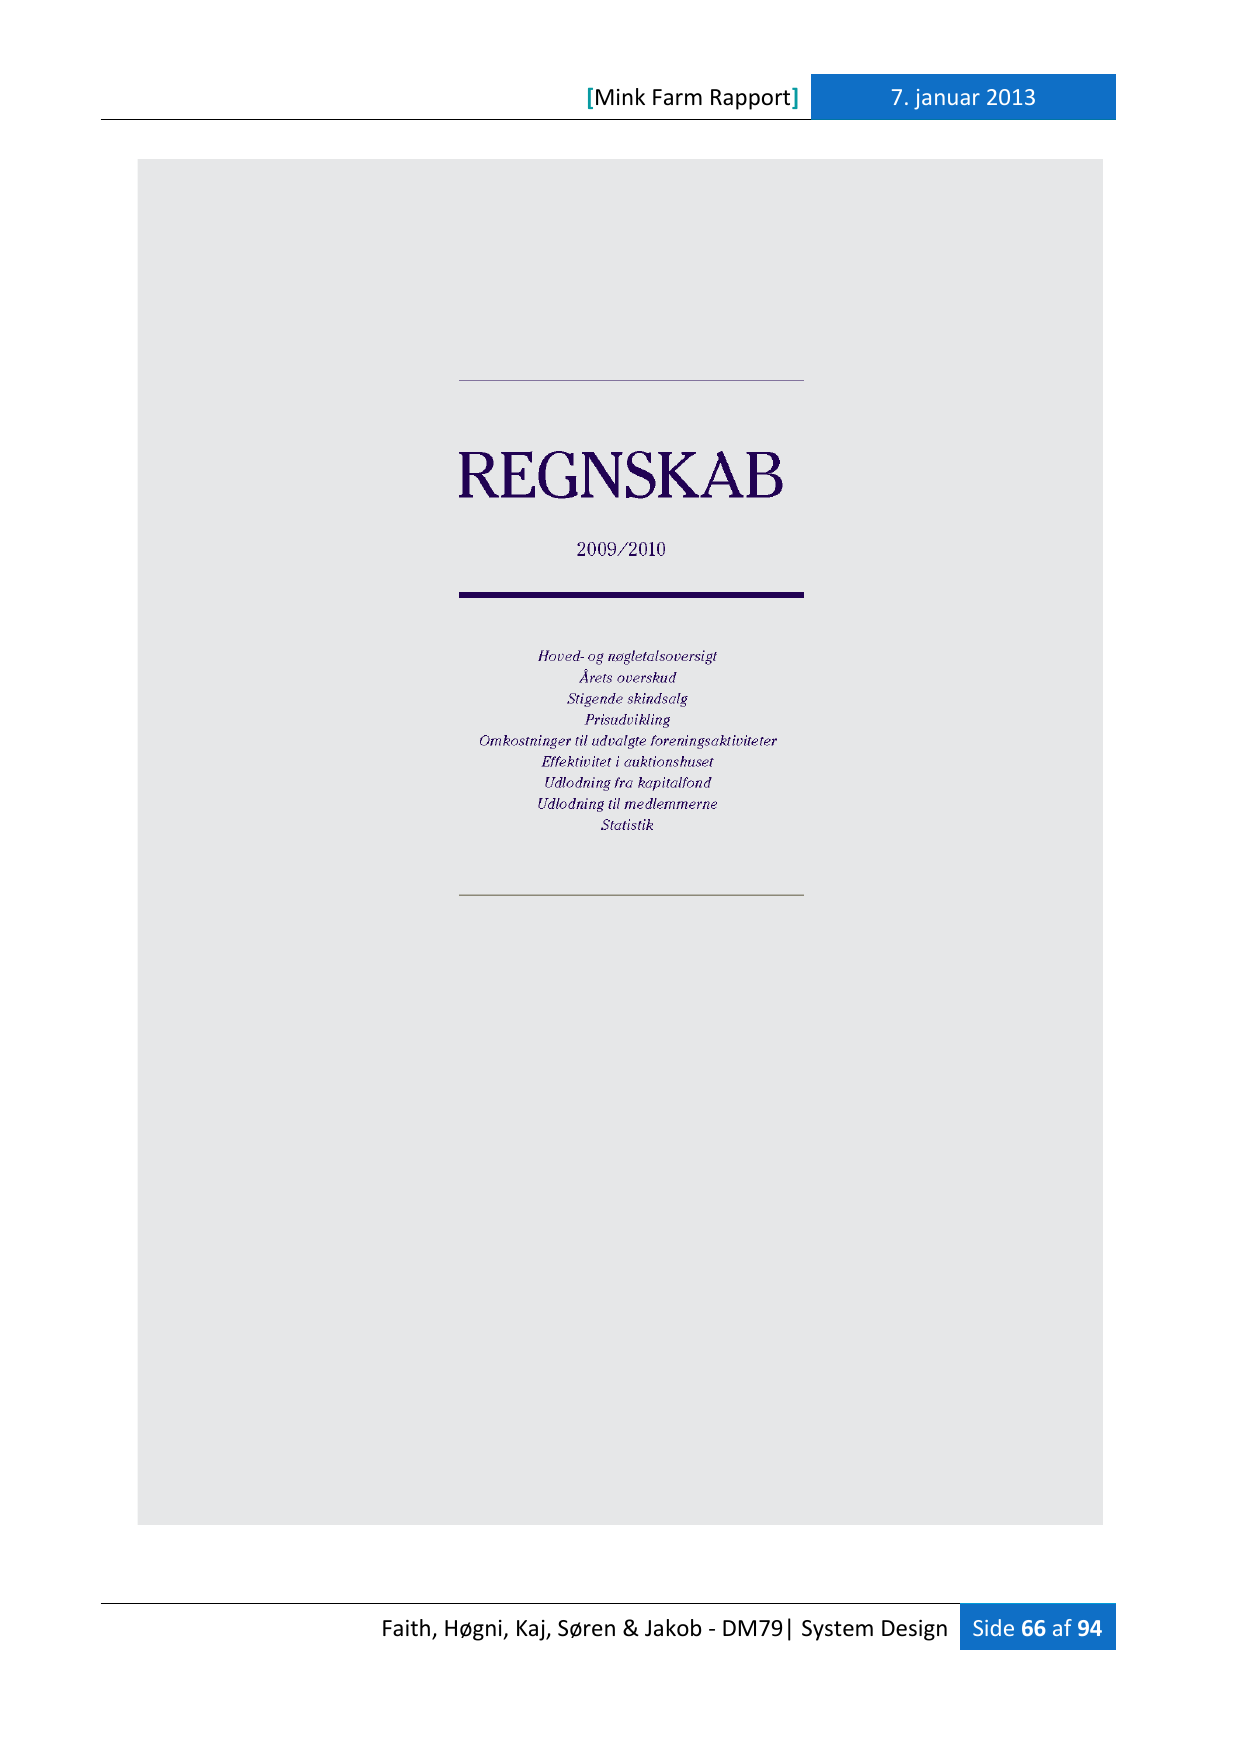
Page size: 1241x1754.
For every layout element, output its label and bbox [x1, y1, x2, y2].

picture [137, 159, 1103, 1525]
table_header [101, 151, 1139, 1524]
